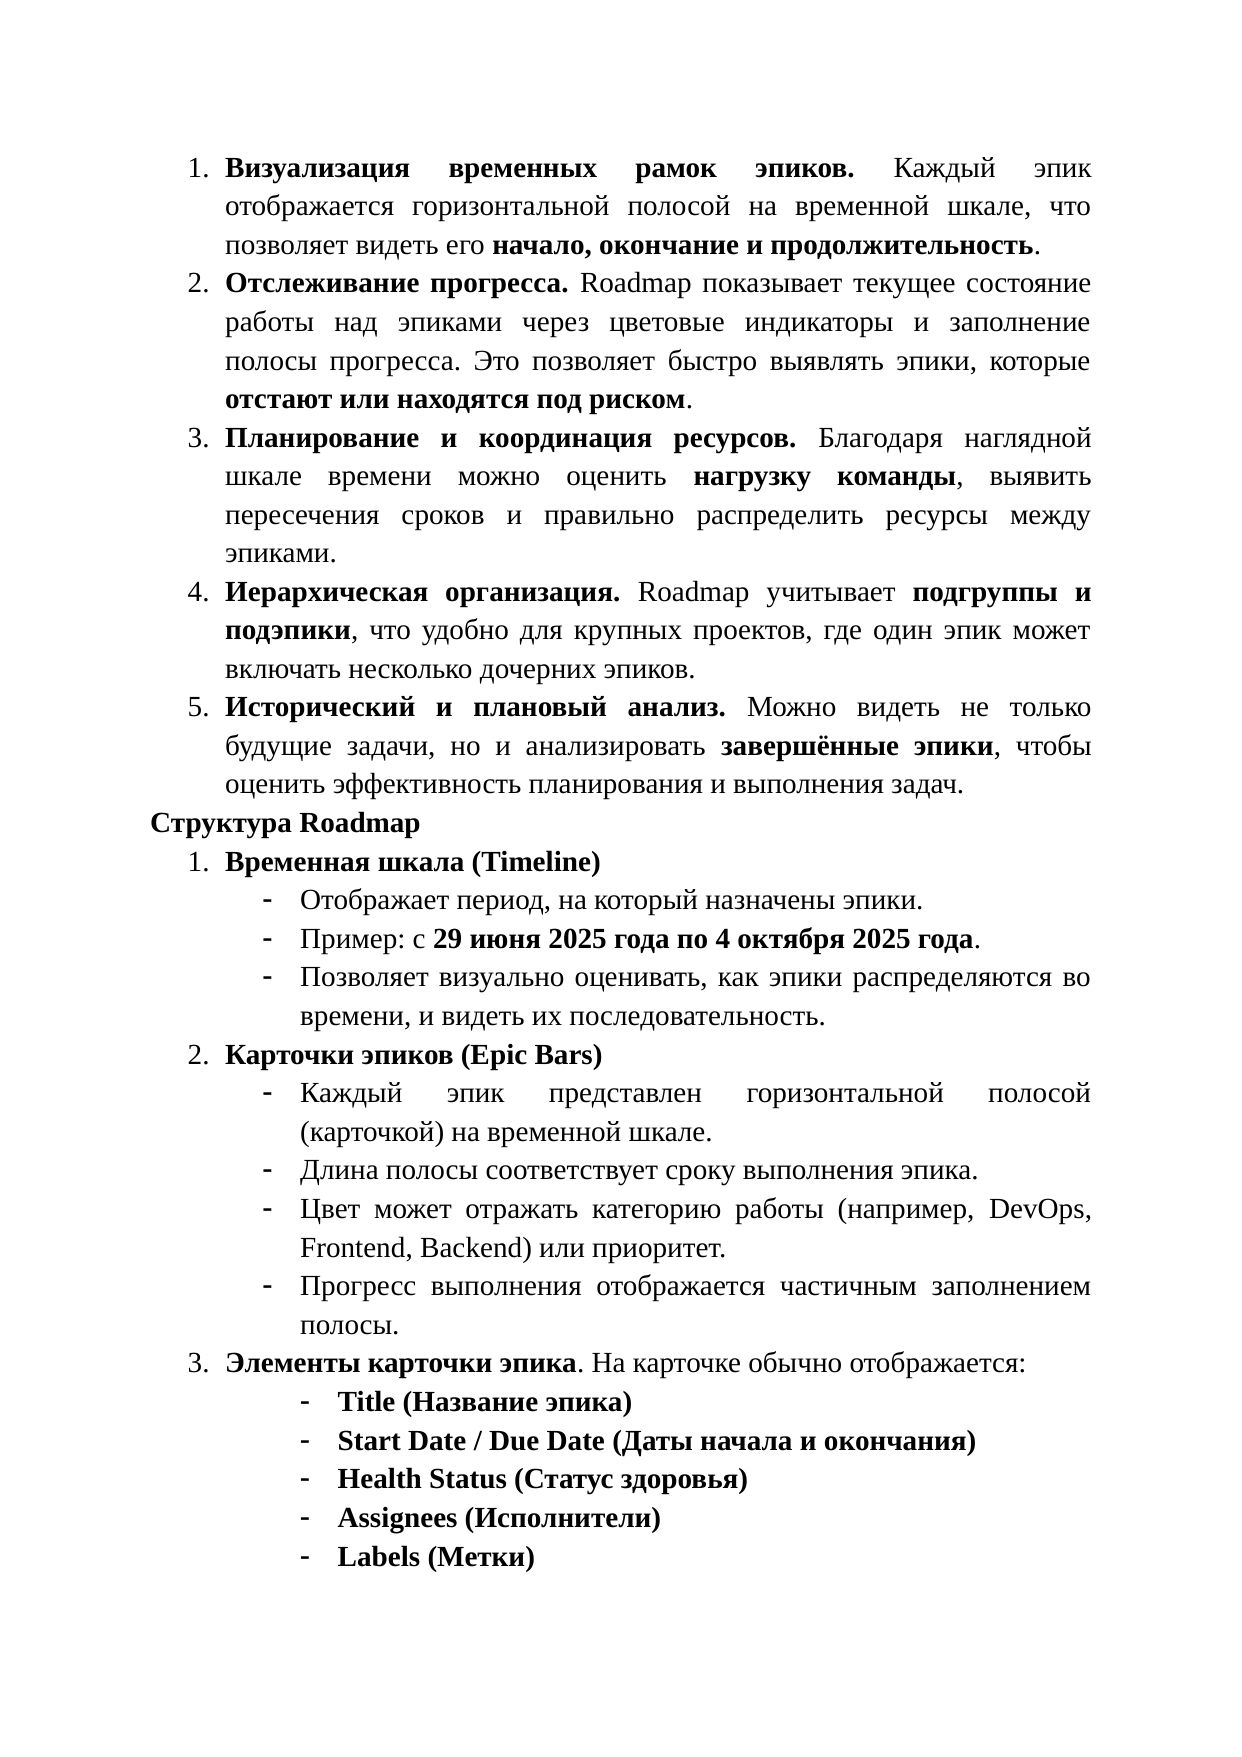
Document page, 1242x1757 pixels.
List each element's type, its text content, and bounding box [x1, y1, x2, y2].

list Health Status (Статус здоровья) [300, 1461, 1092, 1495]
list Start Date / Due Date (Даты начала и окончания) [300, 1423, 1092, 1456]
list Планирование и координация ресурсов. Благодаря наглядной шкале времени можно оценить нагрузку команды, выявить пересечения сроков и правильно распределить ресурсы между эпиками. [187, 420, 1092, 569]
text Структура Roadmap [150, 805, 1092, 839]
list Пример: с 29 июня 2025 года по 4 октября 2025 года. [262, 921, 1092, 954]
list Отображает период, на который назначены эпики. [262, 882, 1092, 916]
list Каждый эпик представлен горизонтальной полосой (карточкой) на временной шкале. [262, 1075, 1092, 1147]
list Исторический и плановый анализ. Можно видеть не только будущие задачи, но и анализировать завершённые эпики, чтобы оценить эффективность планирования и выполнения задач. [187, 689, 1092, 800]
list Позволяет визуально оценивать, как эпики распределяются во времени, и видеть их последовательность. [262, 959, 1092, 1032]
list Визуализация временных рамок эпиков. Каждый эпик отображается горизонтальной полосой на временной шкале, что позволяет видеть его начало, окончание и продолжительность. [187, 150, 1092, 261]
list Иерархическая организация. Roadmap учитывает подгруппы и подэпики, что удобно для крупных проектов, где один эпик может включать несколько дочерних эпиков. [187, 574, 1092, 684]
list Assignees (Исполнители) [300, 1500, 1092, 1534]
list Длина полосы соответствует сроку выполнения эпика. [262, 1152, 1092, 1186]
list Временная шкала (Timeline) [187, 844, 1092, 877]
list Отслеживание прогресса. Roadmap показывает текущее состояние работы над эпиками через цветовые индикаторы и заполнение полосы прогресса. Это позволяет быстро выявлять эпики, которые отстают или находятся под риском. [187, 266, 1092, 415]
list Элементы карточки эпика. На карточке обычно отображается: [187, 1346, 1092, 1379]
list Title (Название эпика) [300, 1384, 1092, 1418]
list Карточки эпиков (Epic Bars) [187, 1037, 1092, 1070]
list Прогресс выполнения отображается частичным заполнением полосы. [262, 1268, 1092, 1341]
list Labels (Метки) [300, 1539, 1092, 1572]
list Цвет может отражать категорию работы (например, DevOps, Frontend, Backend) или приоритет. [262, 1191, 1092, 1263]
